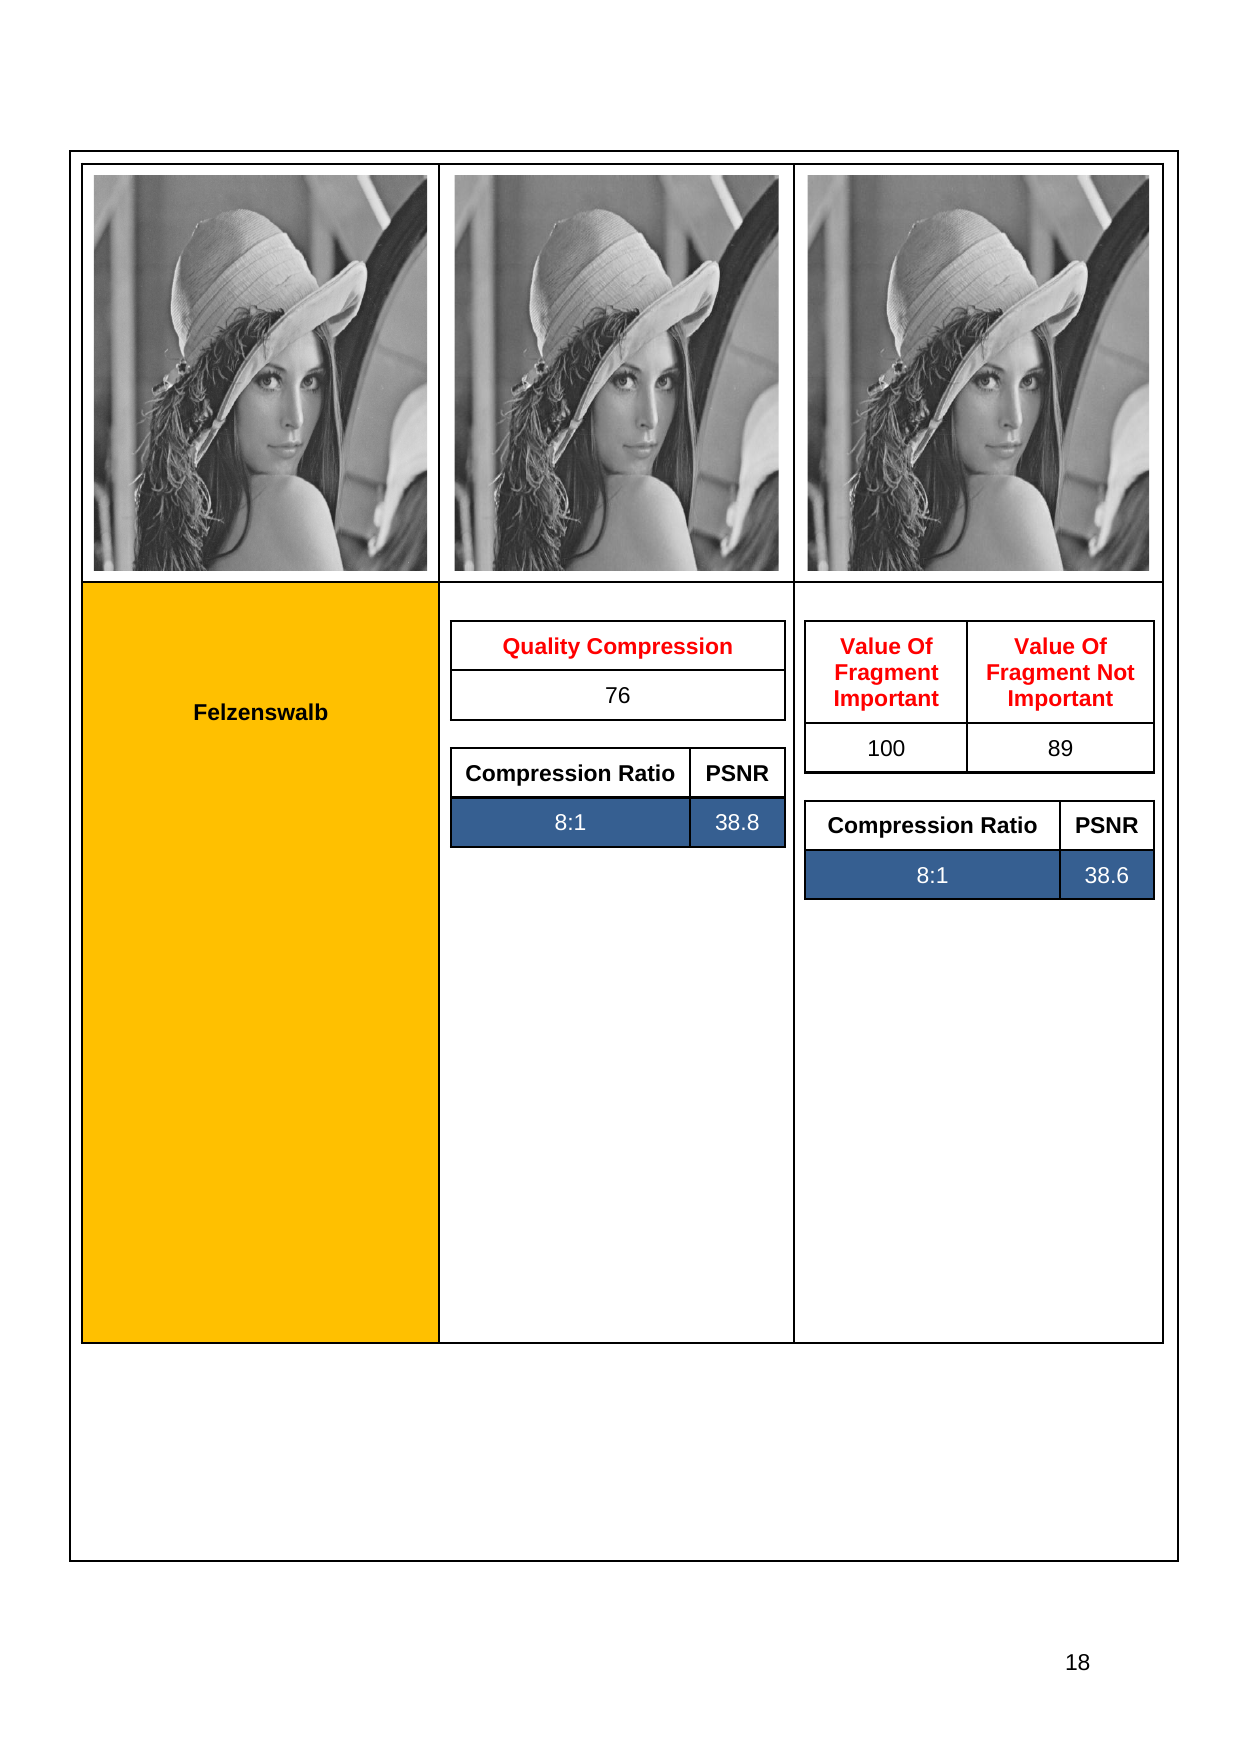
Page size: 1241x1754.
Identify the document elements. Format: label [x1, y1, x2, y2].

picture [454, 175, 779, 571]
table_cell [71, 152, 1177, 1560]
picture [93, 175, 428, 571]
picture [807, 175, 1150, 571]
